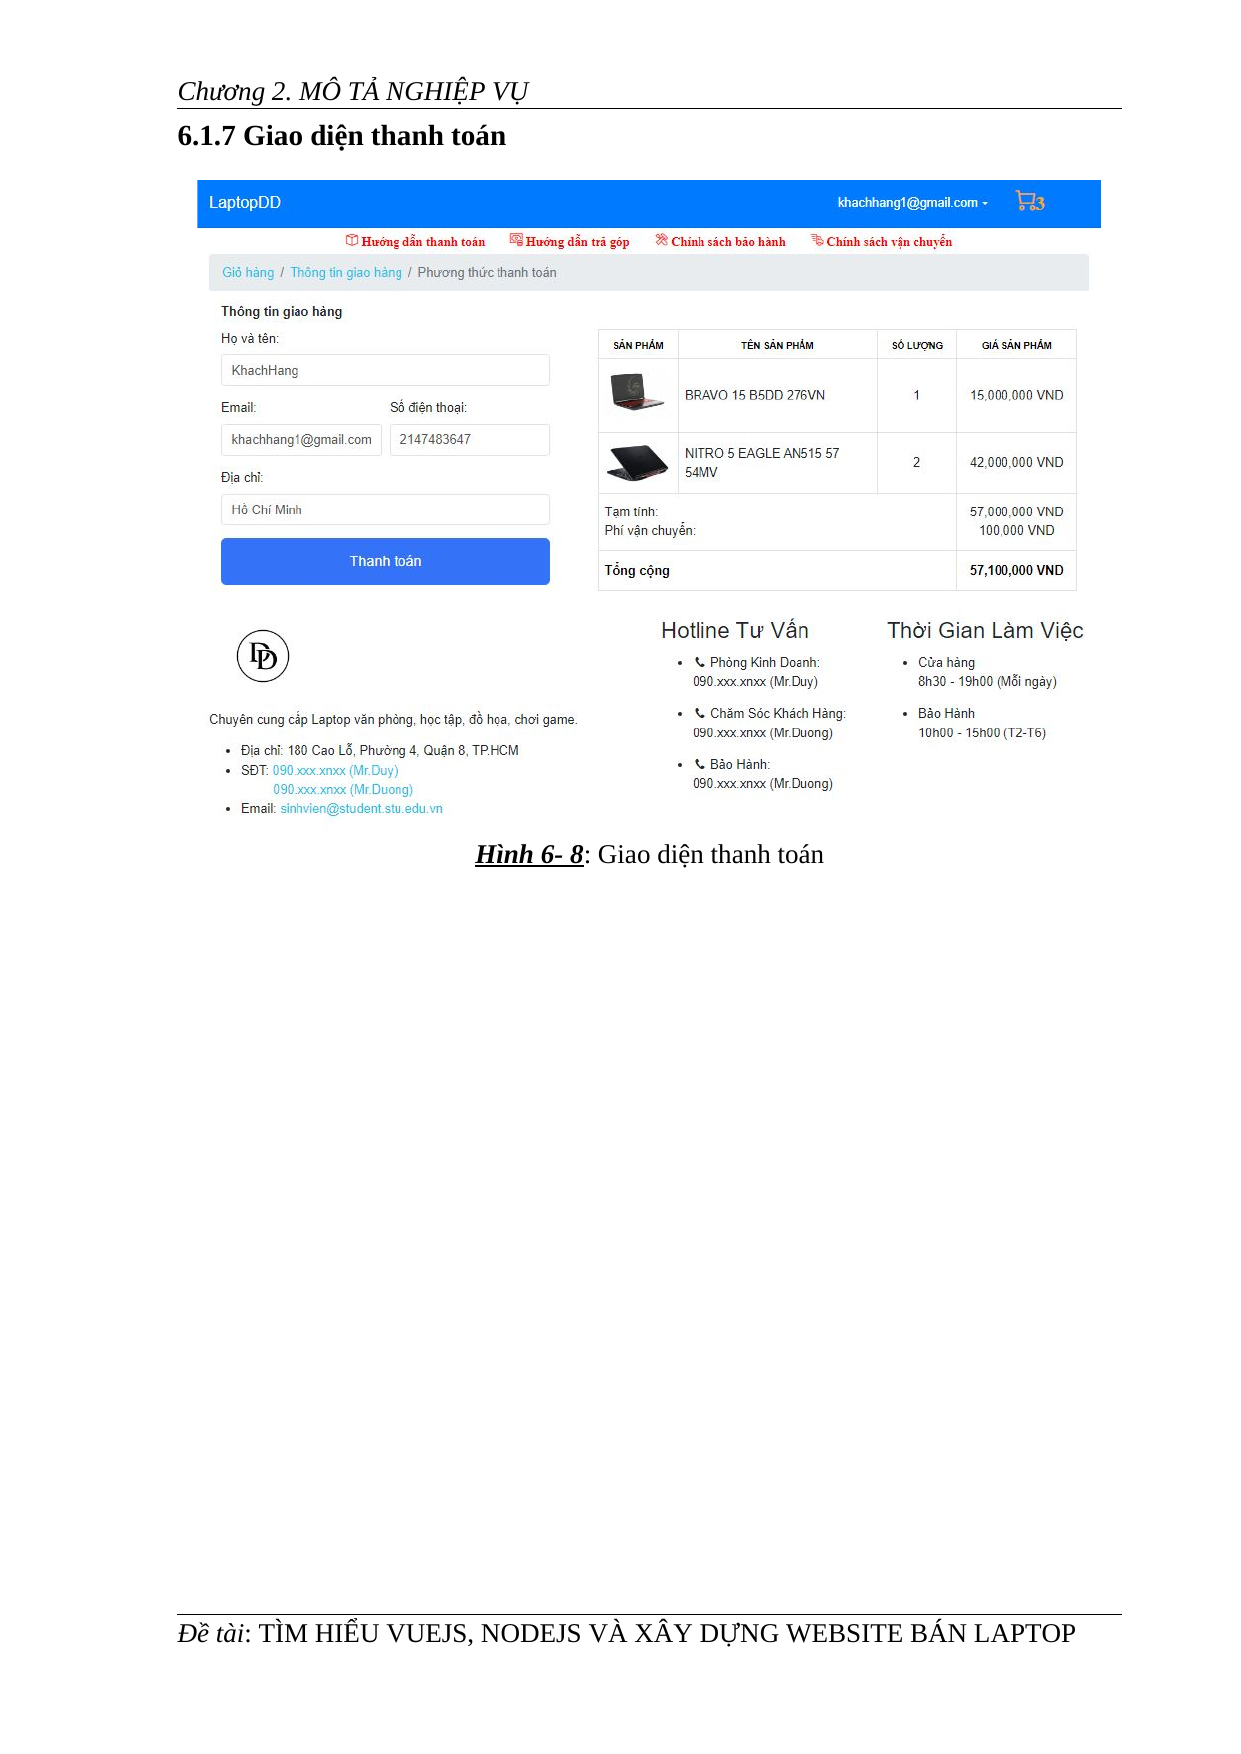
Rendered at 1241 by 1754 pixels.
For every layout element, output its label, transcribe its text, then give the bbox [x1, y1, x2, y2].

text Hình 6- 8: Giao diện thanh toán [177, 838, 1122, 869]
picture [197, 180, 1102, 838]
subtitle 6.1.7 Giao diện thanh toán [177, 118, 1122, 152]
